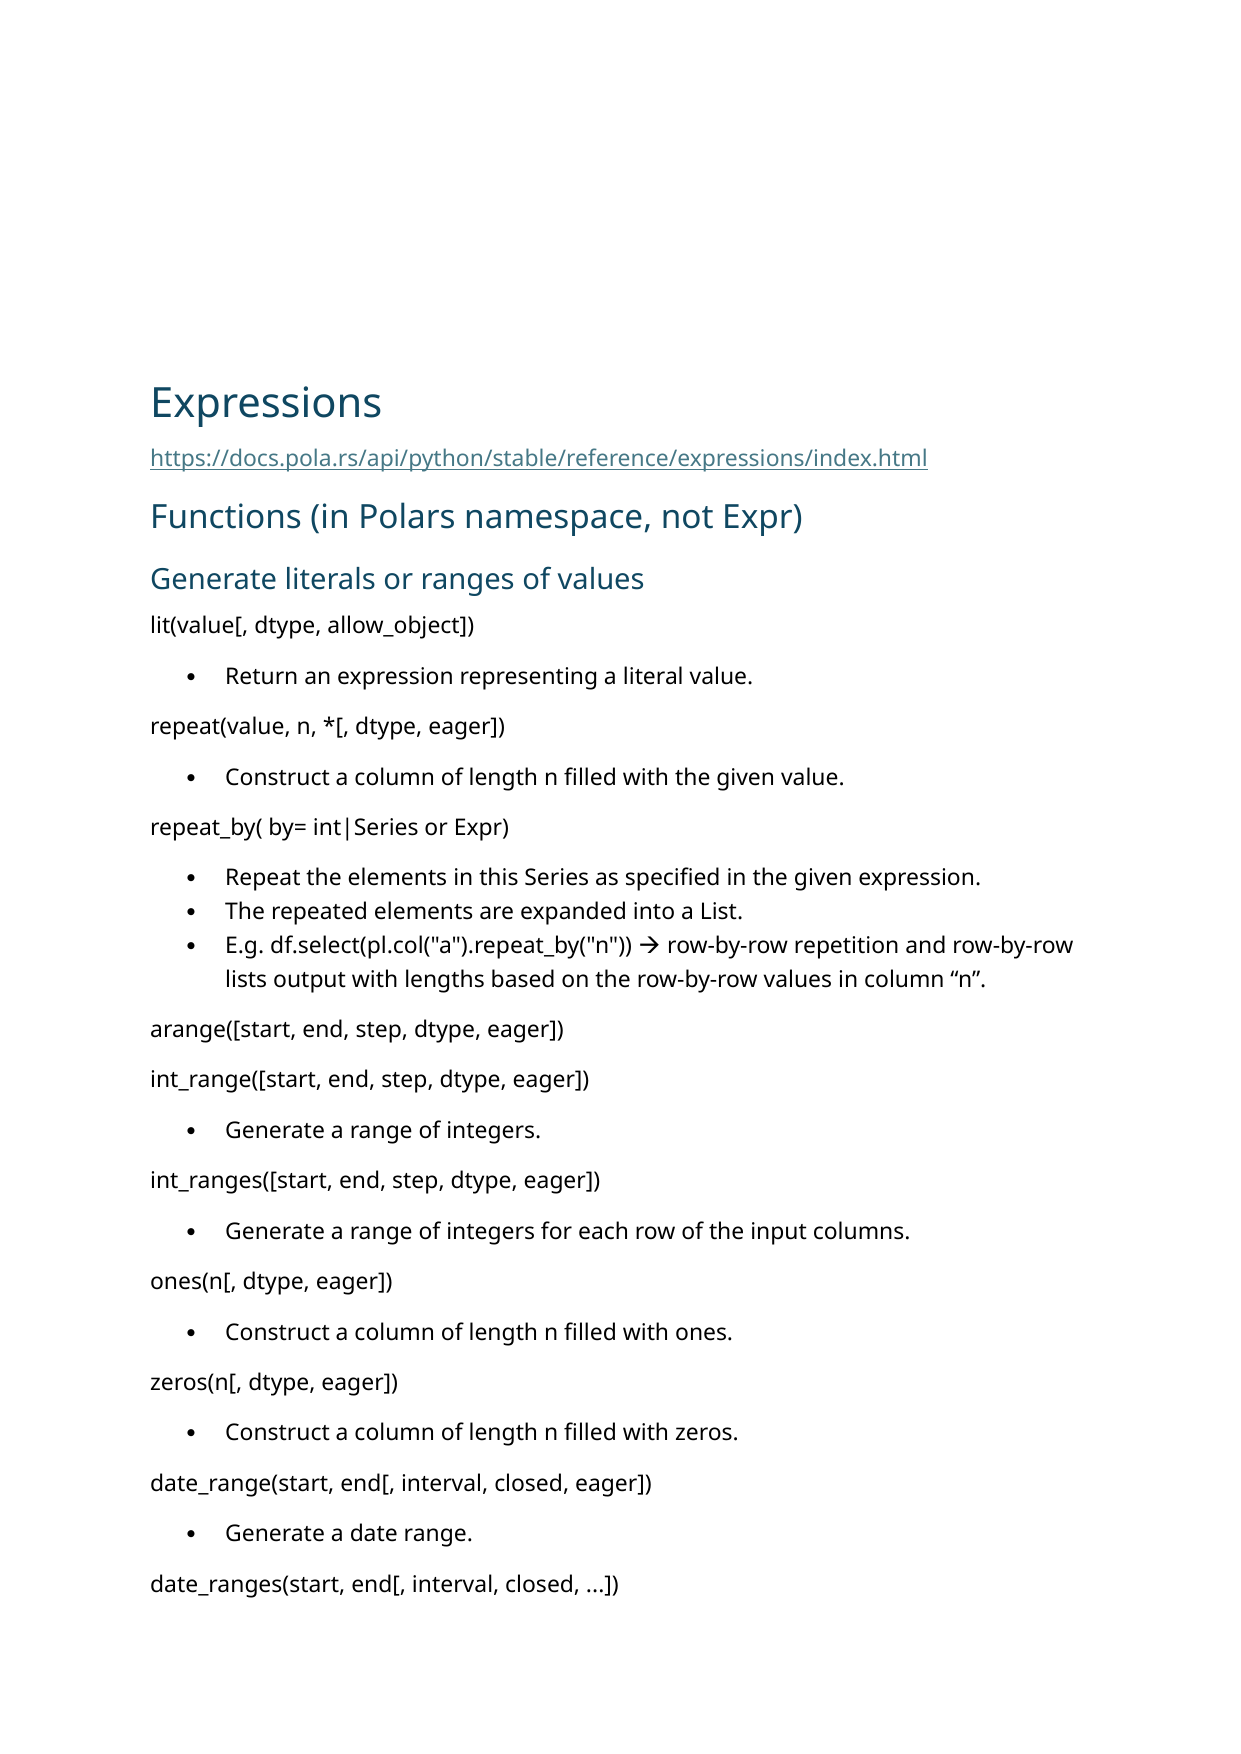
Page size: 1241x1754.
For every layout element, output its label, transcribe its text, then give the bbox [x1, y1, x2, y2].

text repeat(value, n, *[, dtype, eager]) [150, 710, 1090, 741]
text int_ranges([start, end, step, dtype, eager]) [150, 1164, 1090, 1196]
list Construct a column of length n filled with zeros. [187, 1416, 1090, 1448]
list Generate a range of integers. [187, 1114, 1090, 1145]
list The repeated elements are expanded into a List. [187, 895, 1090, 926]
text lit(value[, dtype, allow_object]) [150, 609, 1090, 641]
list E.g. df.select(pl.col("a").repeat_by("n")) row-by-row repetition and row-by-row lists output with lengths based on the row-by-row values in column “n”. [187, 929, 1090, 994]
list Repeat the elements in this Series as specified in the given expression. [187, 861, 1090, 893]
list Construct a column of length n filled with the given value. [187, 761, 1090, 792]
text ones(n[, dtype, eager]) [150, 1265, 1090, 1296]
text date_ranges(start, end[, interval, closed, ...]) [150, 1568, 1090, 1599]
text repeat_by( by= int|Series or Expr) [150, 811, 1090, 842]
list Generate a date range. [187, 1517, 1090, 1548]
text https://docs.pola.rs/api/python/stable/reference/expressions/index.html [150, 442, 1090, 473]
list Generate a range of integers for each row of the input columns. [187, 1215, 1090, 1246]
text int_range([start, end, step, dtype, eager]) [150, 1063, 1090, 1095]
subtitle Functions (in Polars namespace, not Expr) [150, 492, 1090, 538]
text zeros(n[, dtype, eager]) [150, 1366, 1090, 1397]
text date_range(start, end[, interval, closed, eager]) [150, 1467, 1090, 1498]
subtitle Expressions [150, 372, 1090, 429]
list Construct a column of length n filled with ones. [187, 1316, 1090, 1347]
text arange([start, end, step, dtype, eager]) [150, 1013, 1090, 1044]
subtitle Generate literals or ranges of values [150, 558, 1090, 598]
list Return an expression representing a literal value. [187, 660, 1090, 691]
